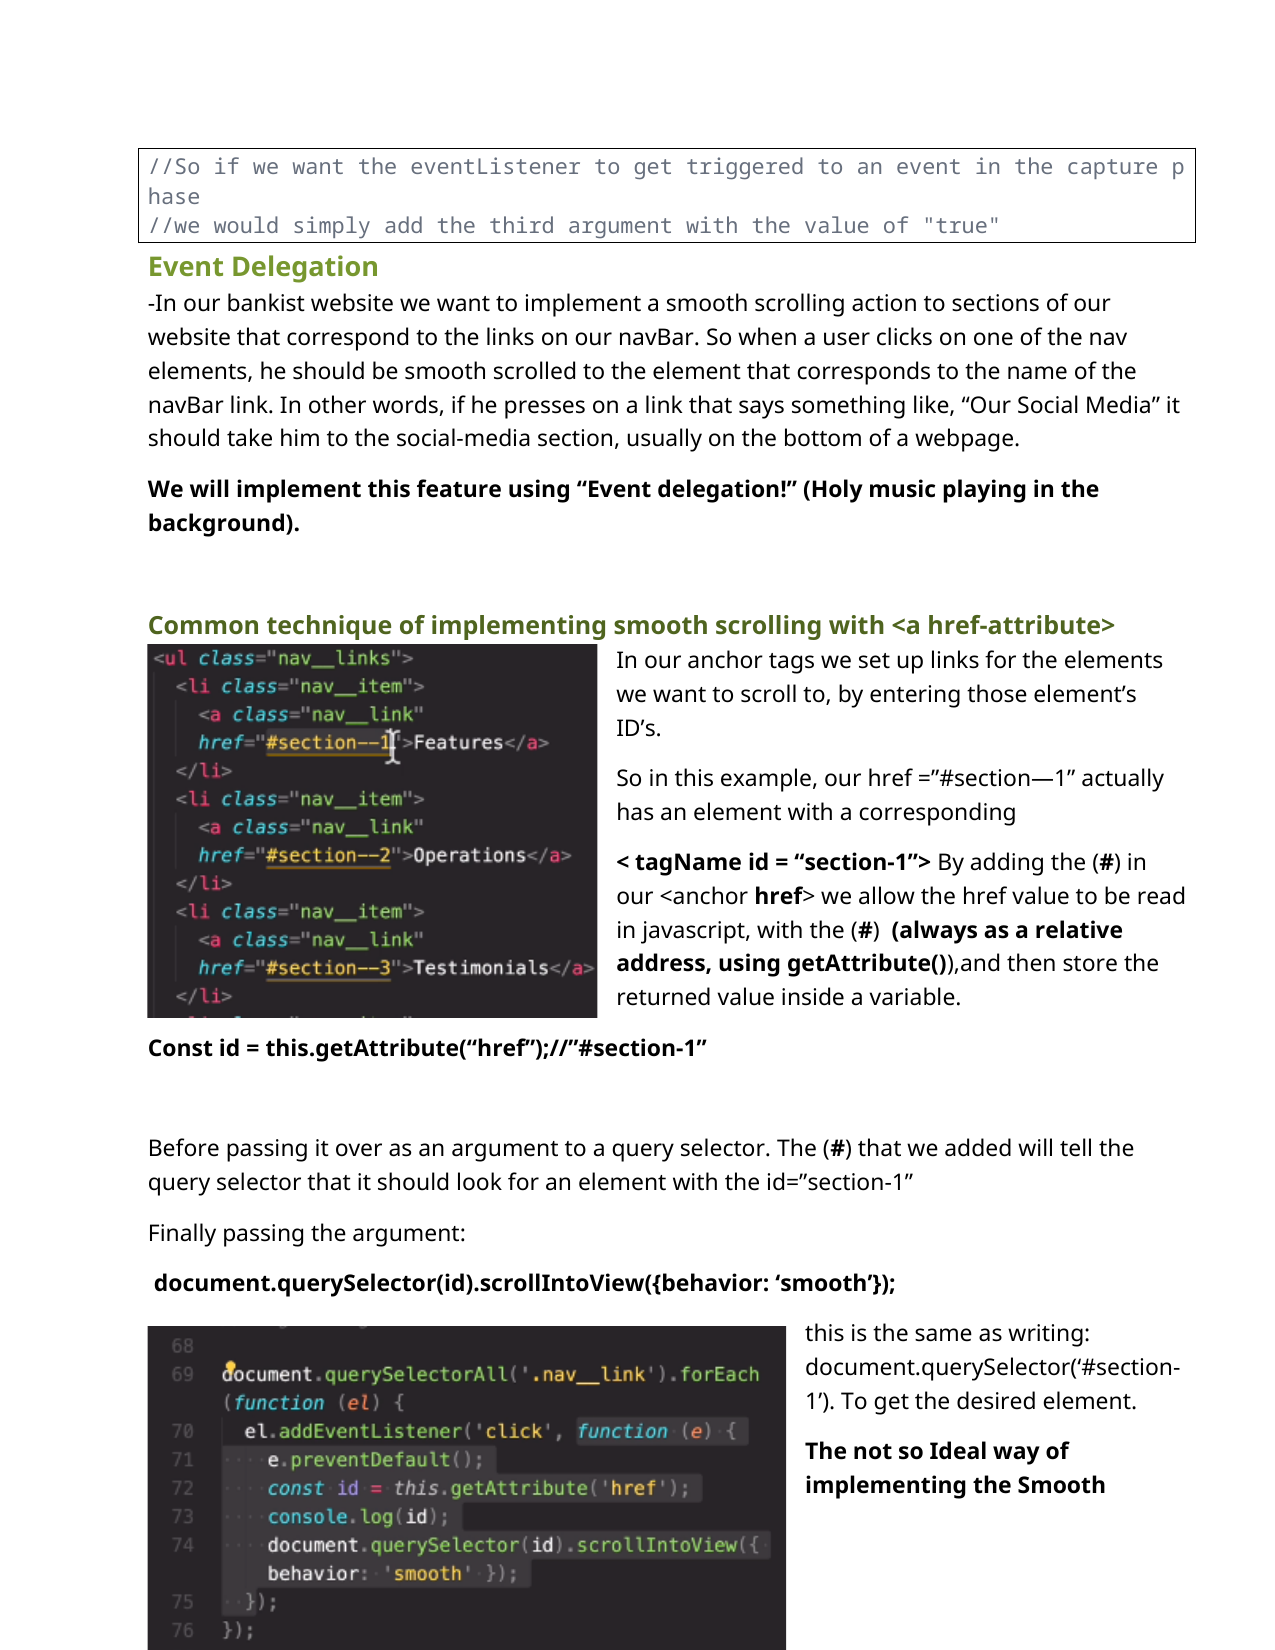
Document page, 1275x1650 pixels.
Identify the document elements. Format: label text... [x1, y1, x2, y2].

text < tagName id = “section-1”> By adding the (#) in our <anchor href> we allow the href value to be read in javascript, with the (#) (always as a relative address, using getAttribute()),and then store the returned value inside a variable. [598, 846, 1186, 1012]
picture [147, 1326, 787, 1650]
text In our anchor tags we set up links for the elements we want to scroll to, by entering those element’s ID’s. [598, 644, 1186, 743]
text Before passing it over as an argument to a query selector. The (#) that we added will tell the query selector that it should look for an element with the id=”section-1” [148, 1132, 1186, 1197]
subtitle Event Delegation [148, 247, 1186, 284]
text this is the same as writing: document.querySelector(‘#section-1’). To get the desired element. [148, 1317, 1186, 1416]
text //we would simply add the third argument with the value of "true" [139, 207, 1195, 242]
subtitle Common technique of implementing smooth scrolling with <a href-attribute> [148, 607, 1186, 641]
picture [147, 644, 598, 1018]
text -In our bankist website we want to implement a smooth scrolling action to sections of our website that correspond to the links on our navBar. So when a user clicks on one of the nav elements, he should be smooth scrolled to the element that corresponds to the name of the navBar link. In other words, if he presses on a link that says something like, “Our Social Media” it should take him to the social-media section, usually on the bottom of a webpage. [148, 287, 1186, 453]
text So in this example, our href =”#section—1” actually has an element with a corresponding [598, 762, 1186, 827]
text Const id = this.getAttribute(“href”);//”#section-1” [148, 1032, 1186, 1063]
text Finally passing the argument: [148, 1217, 1186, 1248]
text //So if we want the eventListener to get triggered to an event in the capture phase [139, 149, 1195, 207]
text We will implement this feature using “Event delegation!” (Holy music playing in the background). [148, 473, 1186, 538]
text document.querySelector(id).scrollIntoView({behavior: ‘smooth’}); [148, 1267, 1186, 1298]
